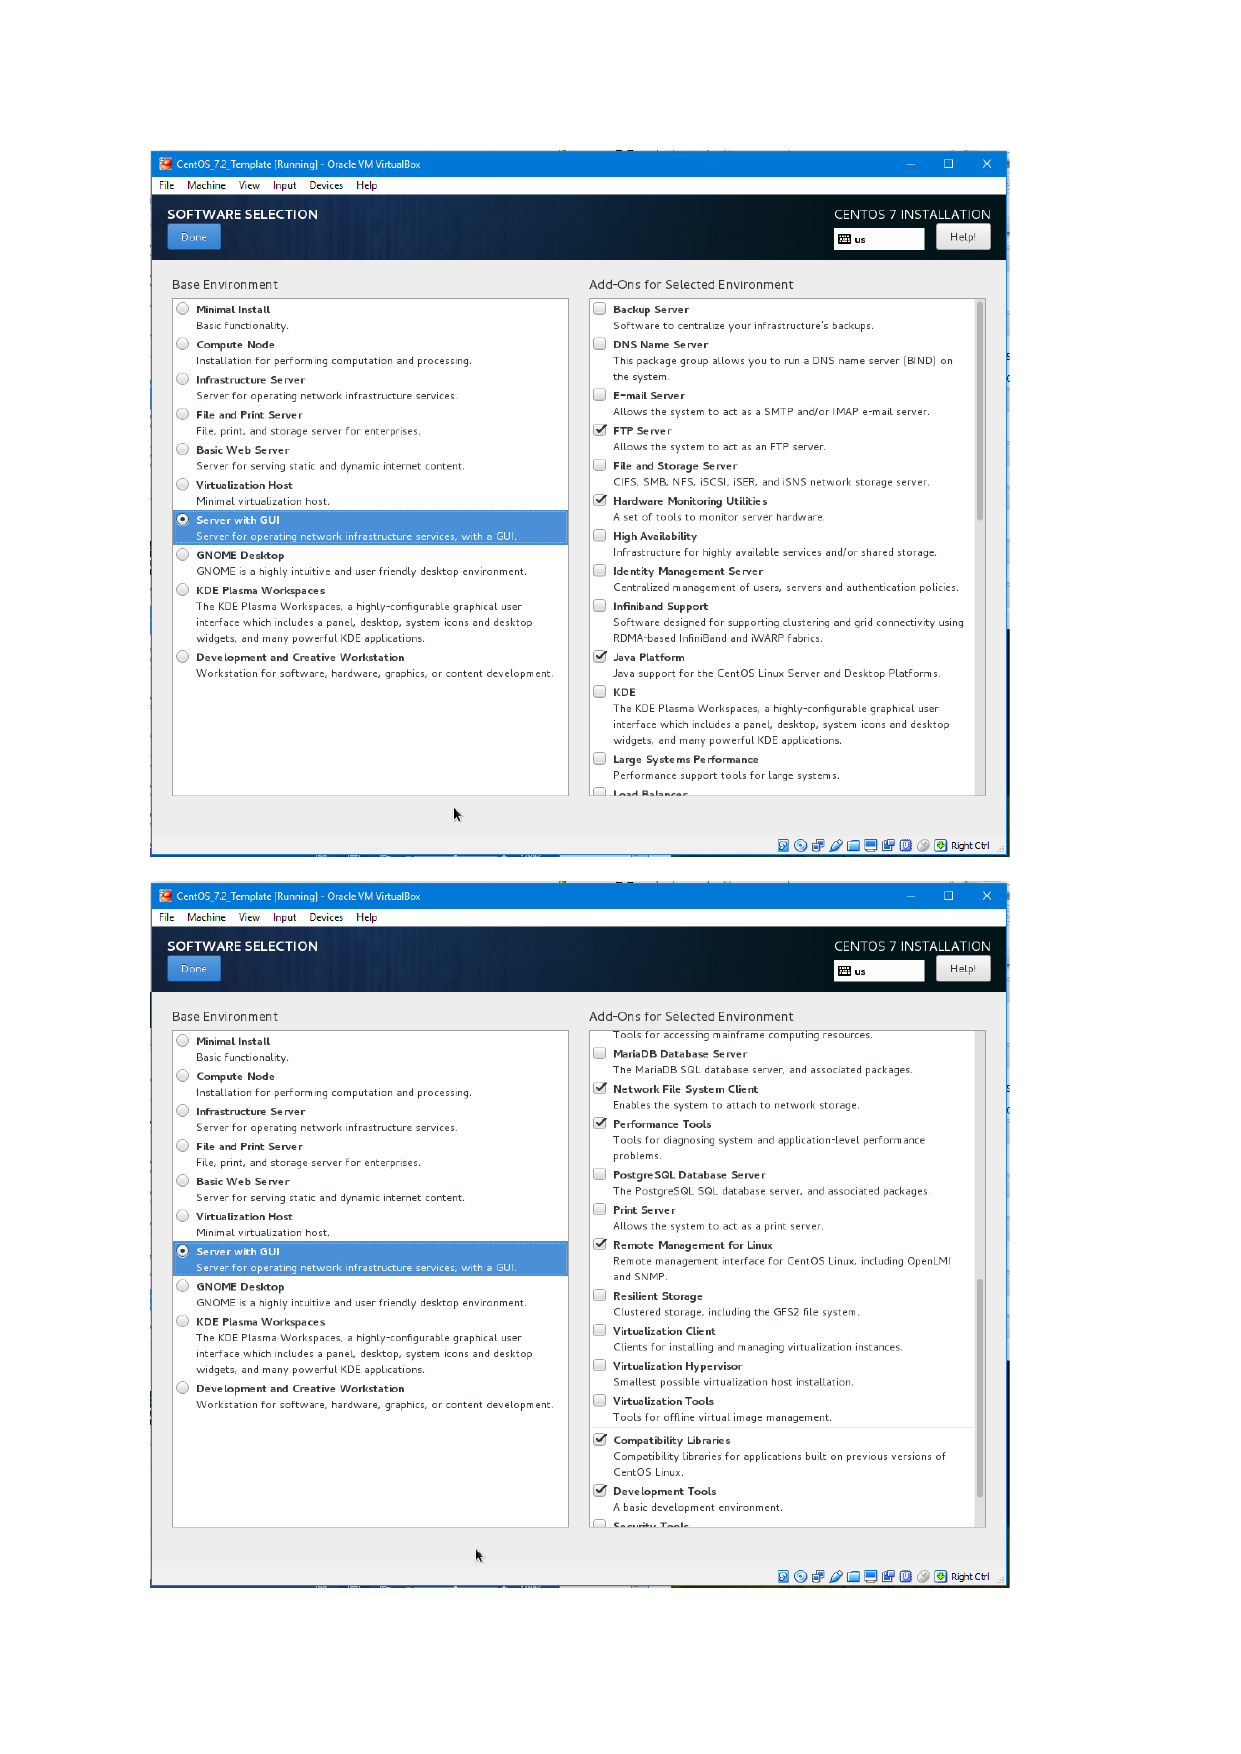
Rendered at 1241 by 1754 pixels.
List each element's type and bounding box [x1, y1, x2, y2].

picture [150, 881, 1010, 1588]
picture [150, 150, 1010, 857]
